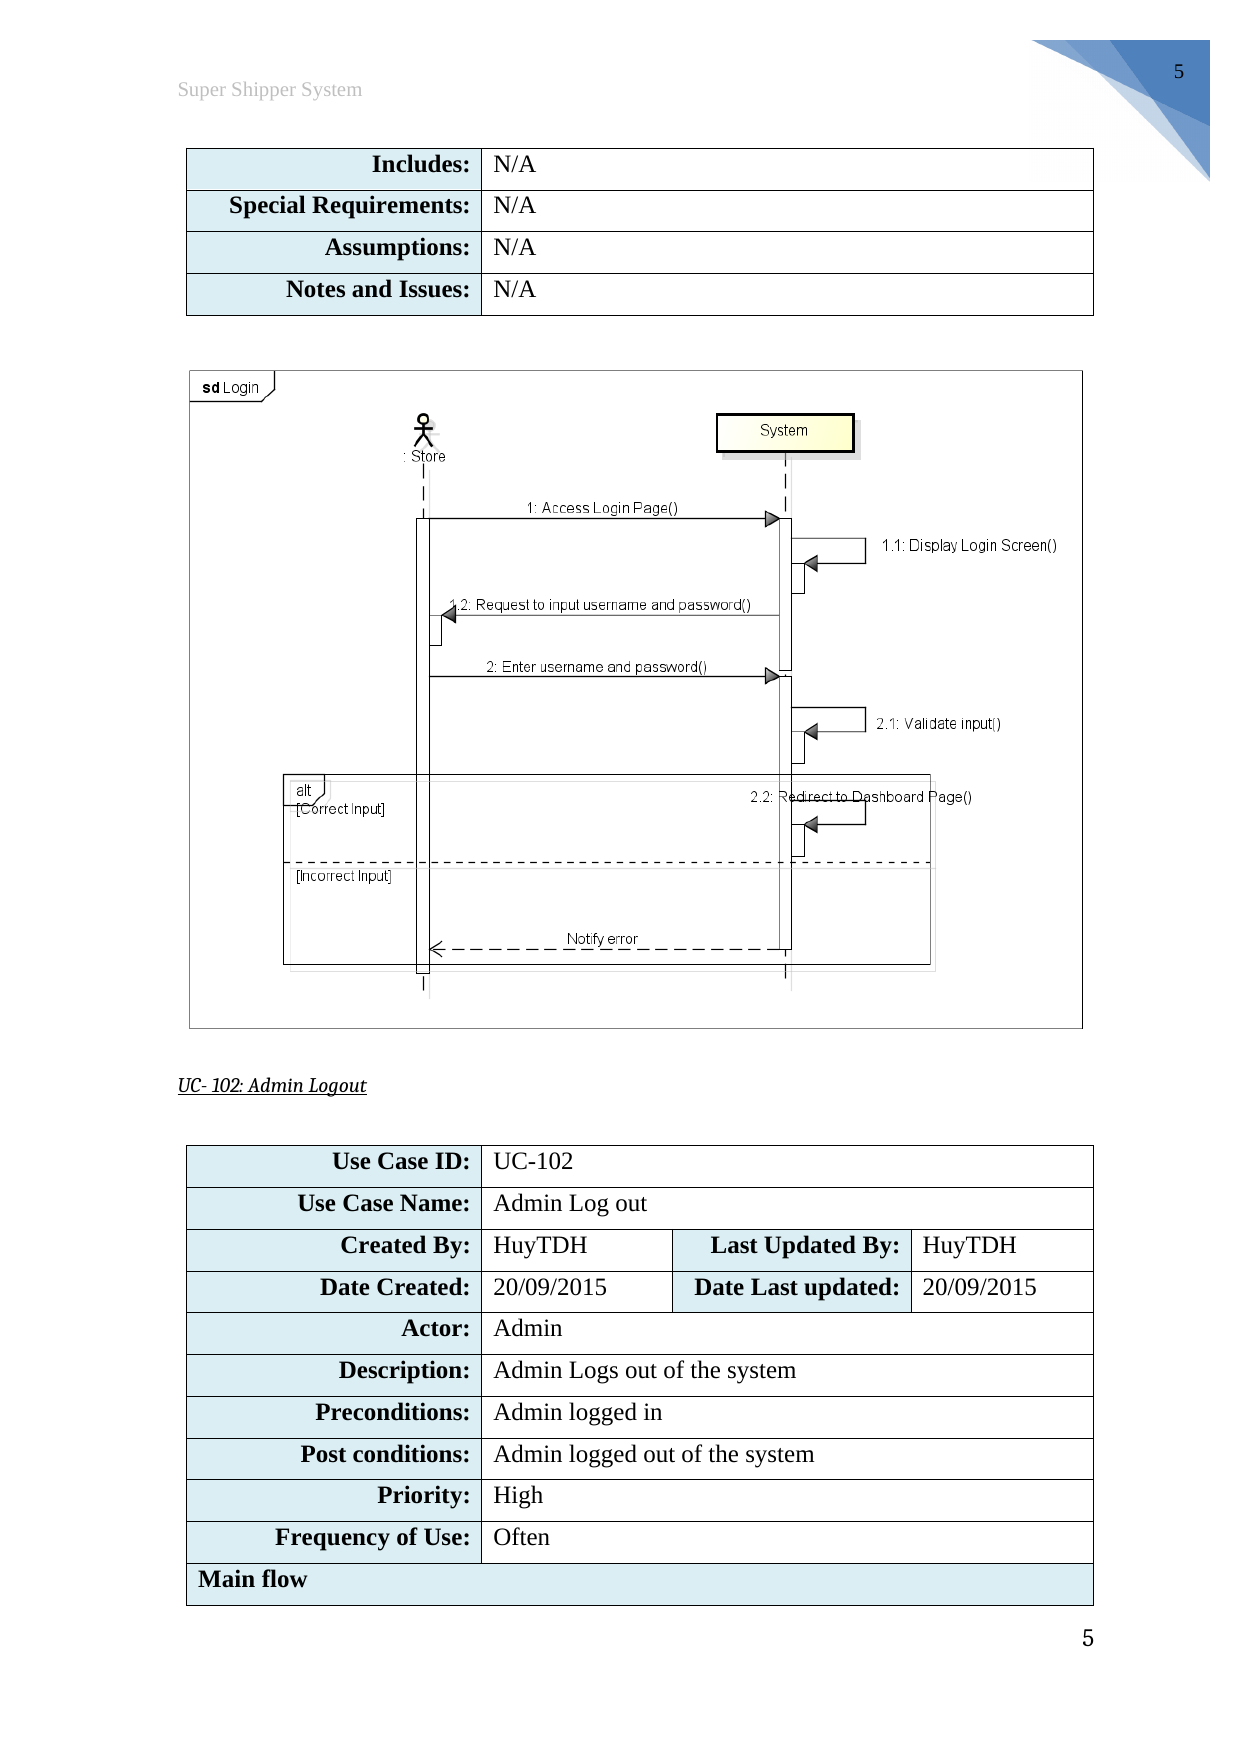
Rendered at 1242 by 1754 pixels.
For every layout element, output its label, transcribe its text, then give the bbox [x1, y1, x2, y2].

table_cell High [482, 1480, 1093, 1521]
table_cell Actor: [187, 1313, 481, 1354]
text UC- 102: Admin Logout [177, 1073, 1094, 1097]
table_cell Notes and Issues: [187, 274, 481, 315]
picture [1029, 40, 1210, 182]
table_cell Often [482, 1522, 1093, 1563]
table_cell Created By: [187, 1230, 481, 1271]
table_cell N/A [482, 149, 1093, 189]
table_cell N/A [482, 232, 1093, 273]
table_cell HuyTDH [912, 1230, 1093, 1271]
table_cell Admin logged out of the system [482, 1439, 1093, 1479]
table_cell Frequency of Use: [187, 1522, 481, 1563]
table_cell 20/09/2015 [912, 1272, 1093, 1312]
table_cell N/A [482, 274, 1093, 315]
table_cell Priority: [187, 1480, 481, 1521]
table_cell Post conditions: [187, 1439, 481, 1479]
table_cell 20/09/2015 [482, 1272, 672, 1312]
picture [177, 358, 1094, 1041]
table_cell HuyTDH [482, 1230, 672, 1271]
table_cell Last Updated By: [673, 1230, 911, 1271]
table_cell Admin Logs out of the system [482, 1355, 1093, 1396]
table_cell Description: [187, 1355, 481, 1396]
table_cell Admin [482, 1313, 1093, 1354]
table_cell Special Requirements: [187, 191, 481, 231]
table_cell Admin logged in [482, 1397, 1093, 1438]
table_cell Admin Log out [482, 1188, 1093, 1229]
table_cell Date Last updated: [673, 1272, 911, 1312]
table_cell Preconditions: [187, 1397, 481, 1438]
table_header UC-102 [482, 1146, 1093, 1187]
table_cell Use Case Name: [187, 1188, 481, 1229]
table_cell N/A [482, 191, 1093, 231]
table_cell Main flow [187, 1564, 1093, 1605]
table_cell Date Created: [187, 1272, 481, 1312]
table_cell Includes: [187, 149, 481, 189]
table_header Use Case ID: [187, 1146, 481, 1187]
table_cell Assumptions: [187, 232, 481, 273]
